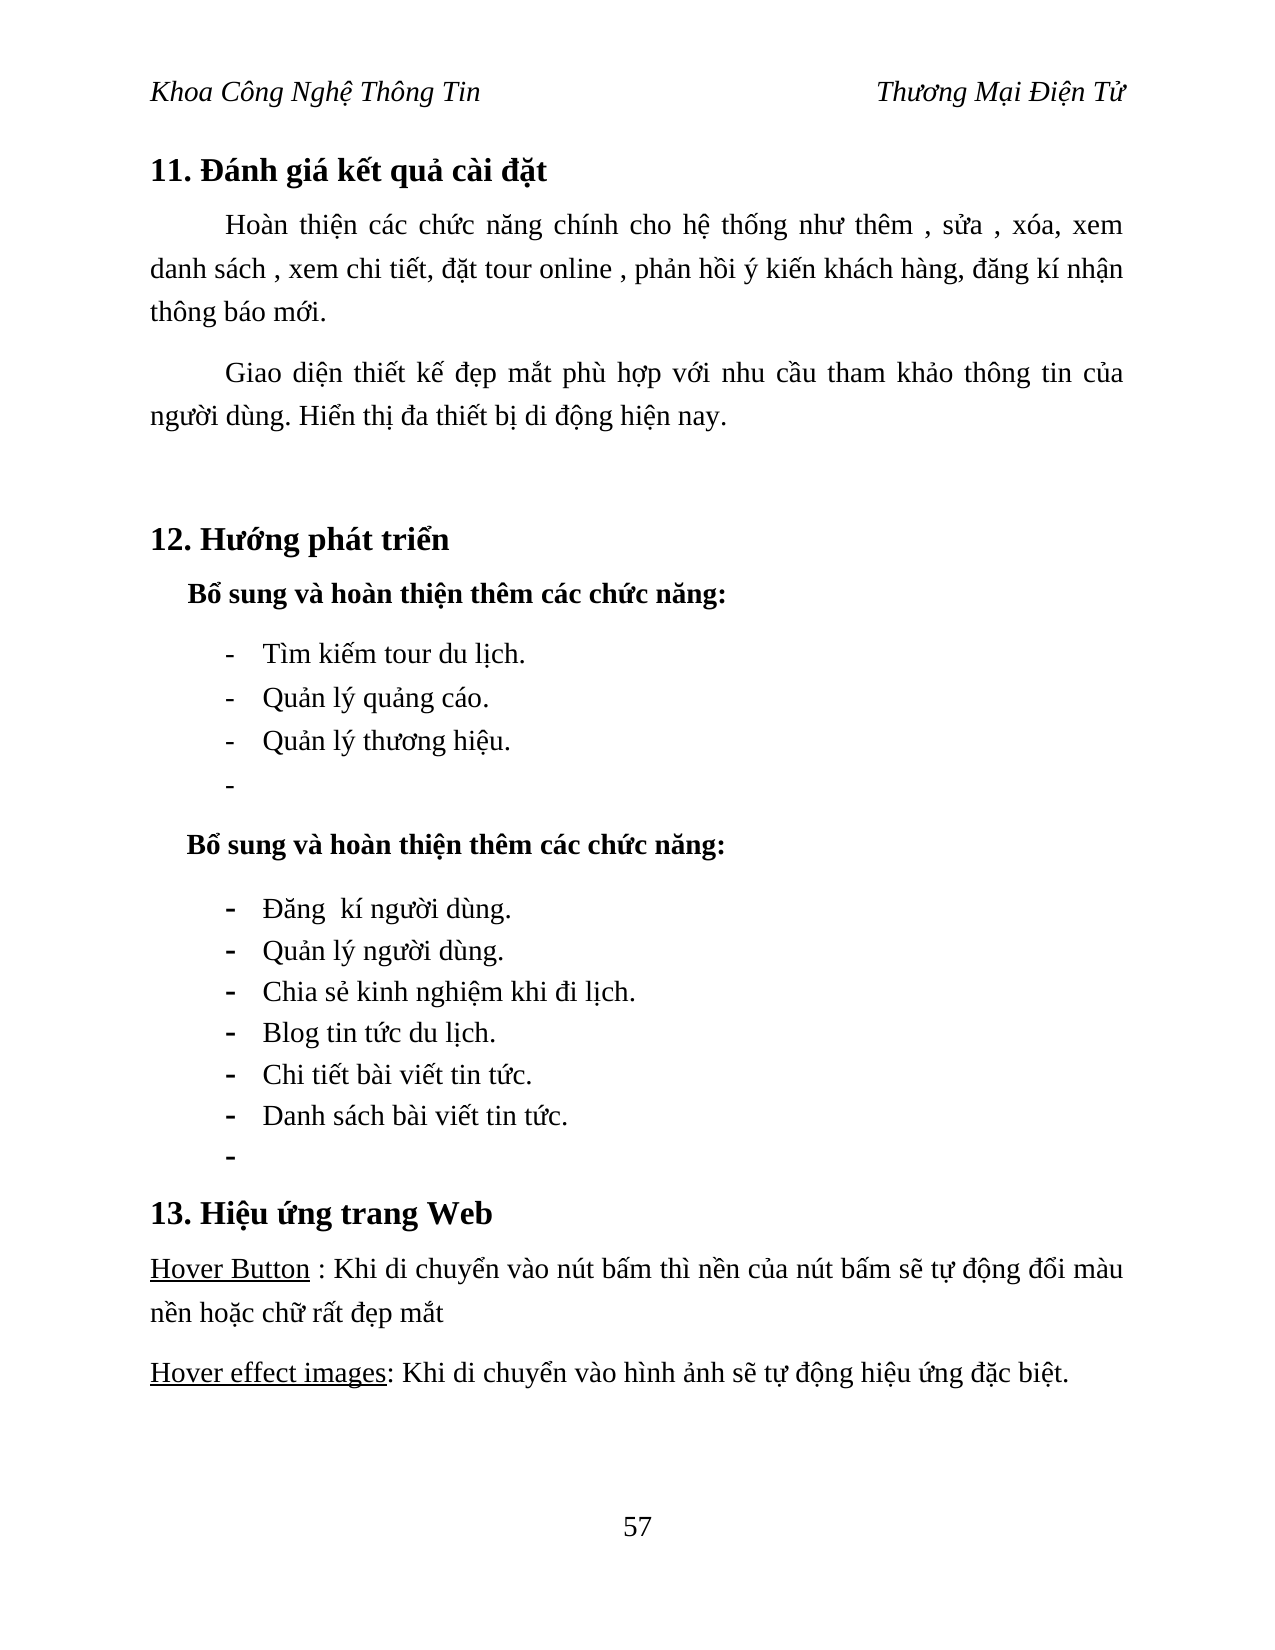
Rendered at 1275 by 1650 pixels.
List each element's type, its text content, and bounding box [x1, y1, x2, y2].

text Giao diện thiết kế đẹp mắt phù hợp với nhu cầu tham khảo thông tin của người dùng. Hiển thị đa thiết bị di động hiện nay. [150, 355, 1125, 432]
subtitle 12. Hướng phát triển [150, 519, 1125, 557]
list Danh sách bài viết tin tức. [225, 1094, 1125, 1133]
text Hoàn thiện các chức năng chính cho hệ thống như thêm , sửa , xóa, xem danh sách , xem chi tiết, đặt tour online , phản hồi ý kiến khách hàng, đăng kí nhận thông báo mới. [150, 207, 1125, 328]
list Tìm kiếm tour du lịch. [225, 636, 1125, 670]
text Bổ sung và hoàn thiện thêm các chức năng: [150, 827, 1125, 861]
list Quản lý thương hiệu. [225, 723, 1125, 757]
list Chi tiết bài viết tin tức. [225, 1053, 1125, 1091]
subtitle 13. Hiệu ứng trang Web [150, 1194, 1125, 1232]
list Đăng kí người dùng. [225, 887, 1125, 926]
text Bổ sung và hoàn thiện thêm các chức năng: [150, 576, 1125, 610]
list Quản lý quảng cáo. [225, 680, 1125, 713]
subtitle 11. Đánh giá kết quả cài đặt [150, 150, 1125, 188]
list Blog tin tức du lịch. [225, 1012, 1125, 1050]
list Chia sẻ kinh nghiệm khi đi lịch. [225, 970, 1125, 1008]
text Hover Button : Khi di chuyển vào nút bấm thì nền của nút bấm sẽ tự động đổi màu nền hoặc chữ rất đẹp mắt [150, 1251, 1125, 1328]
text Hover effect images: Khi di chuyển vào hình ảnh sẽ tự động hiệu ứng đặc biệt. [150, 1355, 1125, 1388]
list Quản lý người dùng. [225, 929, 1125, 967]
